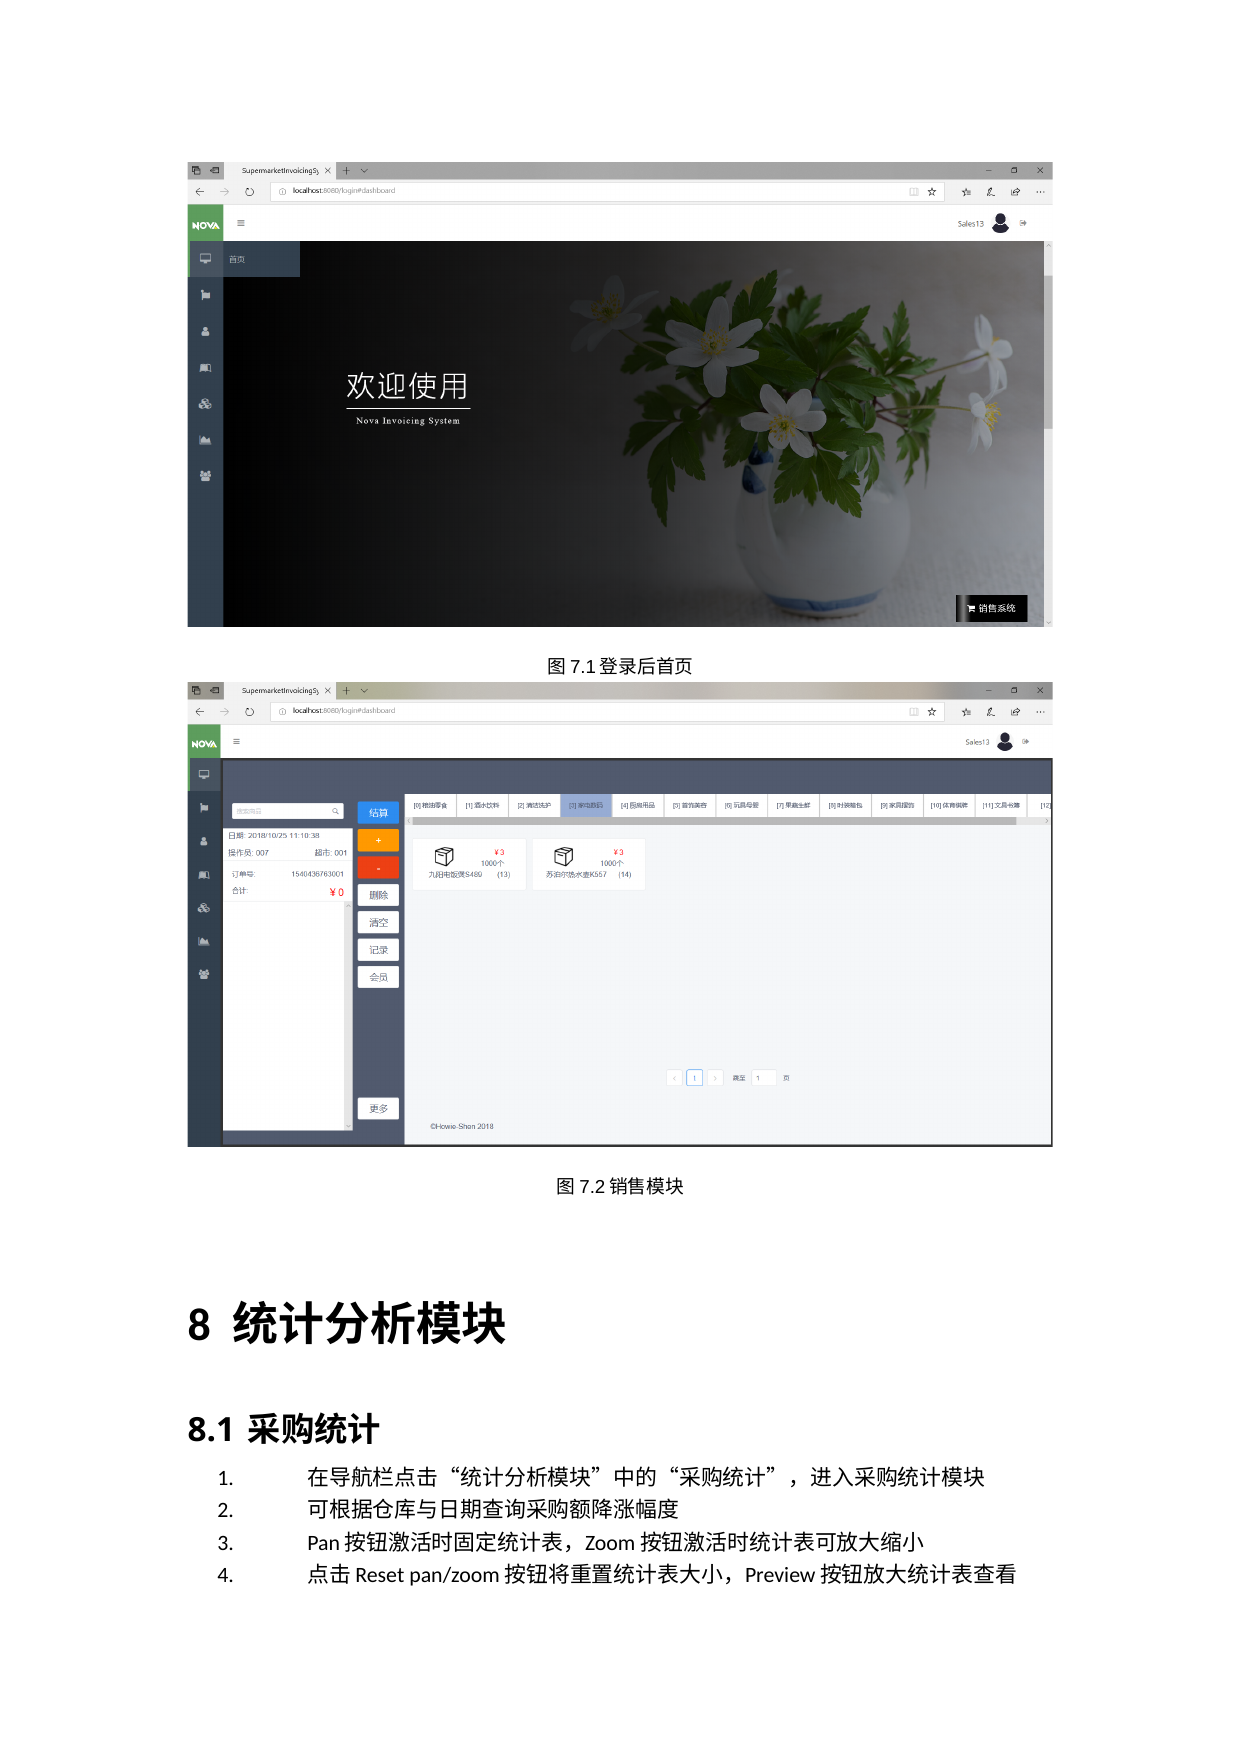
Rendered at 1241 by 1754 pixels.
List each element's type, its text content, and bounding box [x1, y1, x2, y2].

list 可根据仓库与日期查询采购额降涨幅度 [217, 1492, 1053, 1524]
picture [187, 162, 1053, 627]
text 图 7.2销售模块 [187, 1169, 1053, 1202]
picture [187, 682, 1053, 1147]
subtitle 采购统计 [187, 1394, 1053, 1459]
list 点击Reset pan/zoom按钮将重置统计表大小，Preview按钮放大统计表查看 [217, 1557, 1053, 1589]
list 在导航栏点击“统计分析模块”中的“采购统计”，进入采购统计模块 [217, 1459, 1053, 1492]
list Pan按钮激活时固定统计表，Zoom按钮激活时统计表可放大缩小 [217, 1524, 1053, 1557]
text 图 7.1登录后首页 [187, 649, 1053, 682]
subtitle 统计分析模块 [187, 1272, 1053, 1369]
